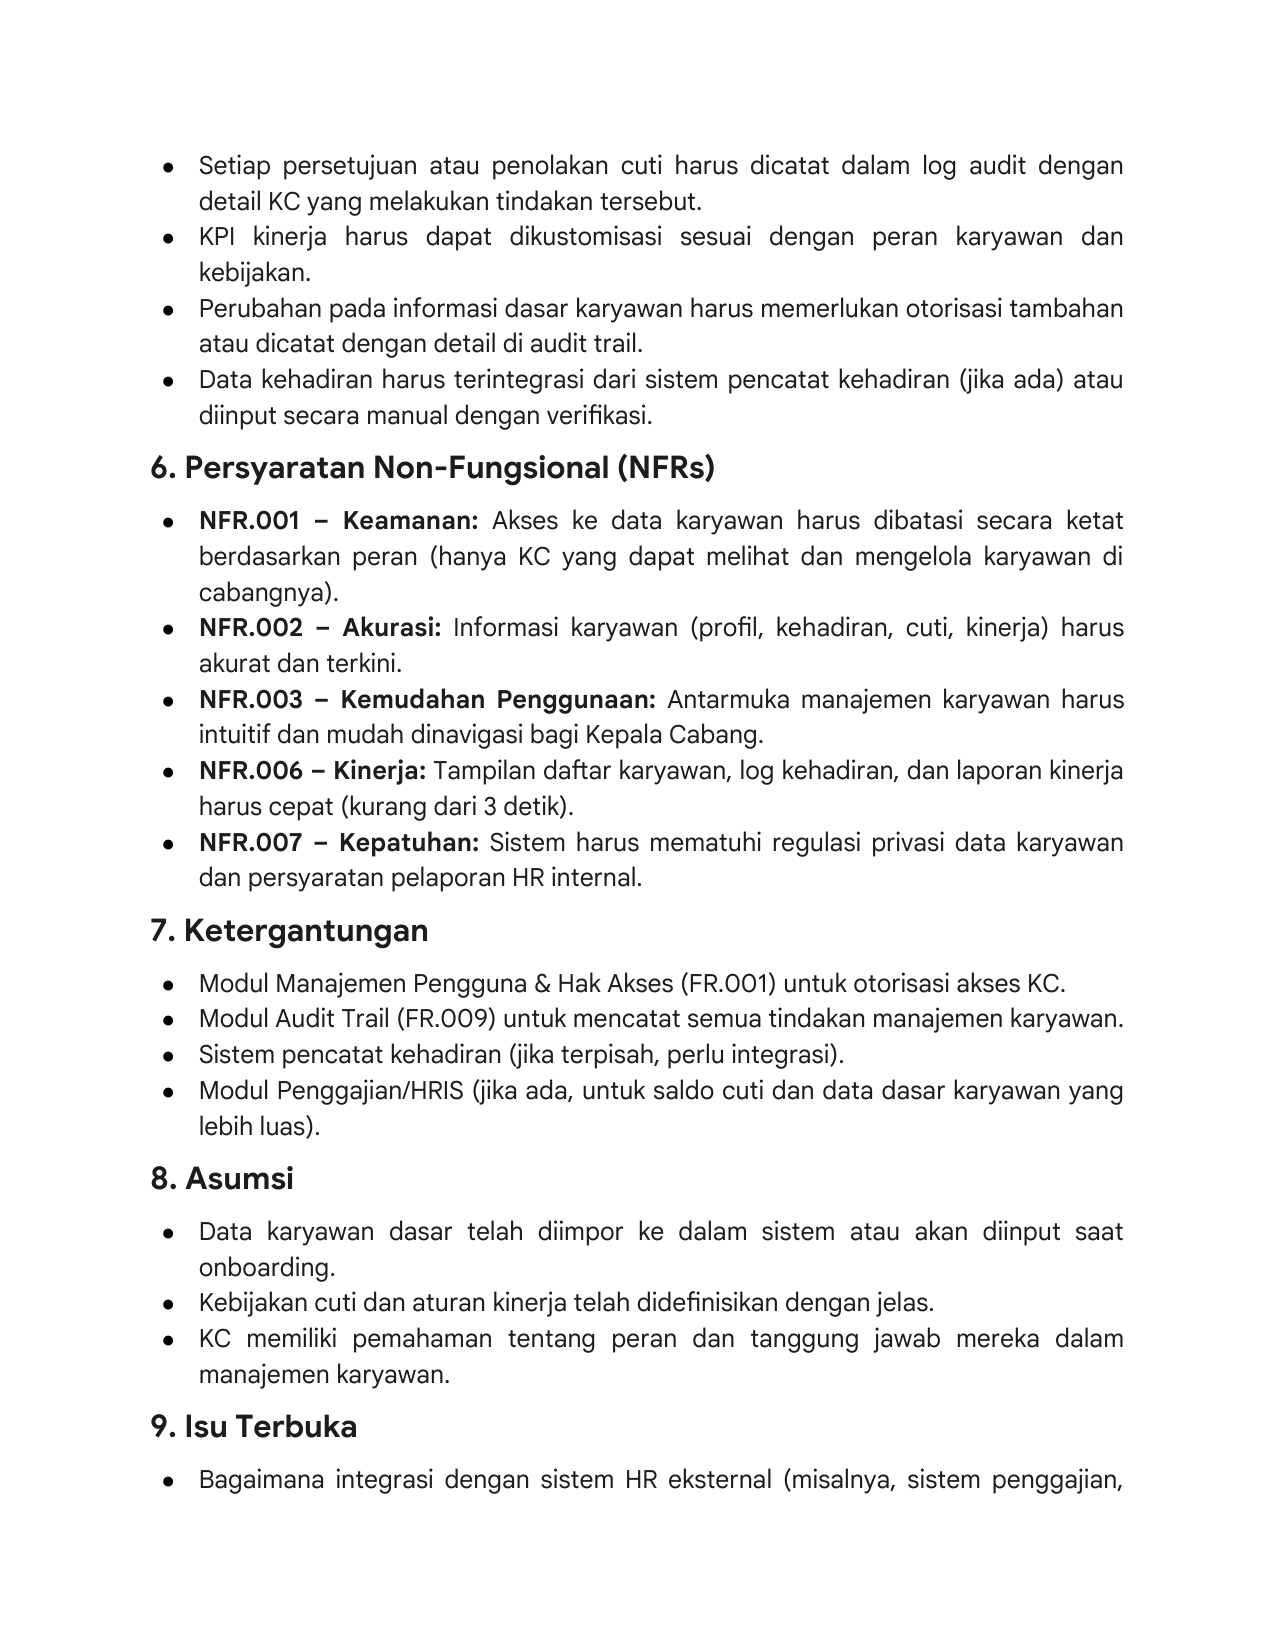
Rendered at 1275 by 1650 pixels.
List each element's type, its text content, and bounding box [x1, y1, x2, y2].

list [161, 1464, 1125, 1496]
subtitle 7. Ketergantungan [150, 911, 1125, 950]
list Data karyawan dasar telah diimpor ke dalam sistem atau akan diinput saat onboarding. [161, 1216, 1125, 1283]
subtitle 6. Persyaratan Non-Fungsional (NFRs) [150, 448, 1125, 487]
subtitle 9. Isu Terbuka [150, 1407, 1125, 1447]
list NFR.002 – Akurasi: Informasi karyawan (profil, kehadiran, cuti, kinerja) harus akurat dan terkini. [161, 613, 1125, 680]
list NFR.007 – Kepatuhan: Sistem harus mematuhi regulasi privasi data karyawan dan persyaratan pelaporan HR internal. [161, 827, 1125, 894]
list Kebijakan cuti dan aturan kinerja telah didefinisikan dengan jelas. [161, 1288, 1125, 1319]
list Perubahan pada informasi dasar karyawan harus memerlukan otorisasi tambahan atau dicatat dengan detail di audit trail. [161, 293, 1125, 360]
subtitle 8. Asumsi [150, 1159, 1125, 1198]
list Setiap persetujuan atau penolakan cuti harus dicatat dalam log audit dengan detail KC yang melakukan tindakan tersebut. [161, 150, 1125, 217]
list Modul Manajemen Pengguna & Hak Akses (FR.001) untuk otorisasi akses KC. [161, 968, 1125, 999]
list Modul Audit Trail (FR.009) untuk mencatat semua tindakan manajemen karyawan. [161, 1004, 1125, 1035]
list Modul Penggajian/HRIS (jika ada, untuk saldo cuti dan data dasar karyawan yang lebih luas). [161, 1075, 1125, 1142]
list KC memiliki pemahaman tentang peran dan tanggung jawab mereka dalam manajemen karyawan. [161, 1323, 1125, 1391]
list NFR.006 – Kinerja: Tampilan daftar karyawan, log kehadiran, dan laporan kinerja harus cepat (kurang dari 3 detik). [161, 756, 1125, 823]
list Sistem pencatat kehadiran (jika terpisah, perlu integrasi). [161, 1039, 1125, 1071]
list KPI kinerja harus dapat dikustomisasi sesuai dengan peran karyawan dan kebijakan. [161, 221, 1125, 288]
list Data kehadiran harus terintegrasi dari sistem pencatat kehadiran (jika ada) atau diinput secara manual dengan verifikasi. [161, 364, 1125, 431]
list NFR.001 – Keamanan: Akses ke data karyawan harus dibatasi secara ketat berdasarkan peran (hanya KC yang dapat melihat dan mengelola karyawan di cabangnya). [161, 505, 1125, 608]
list NFR.003 – Kemudahan Penggunaan: Antarmuka manajemen karyawan harus intuitif dan mudah dinavigasi bagi Kepala Cabang. [161, 684, 1125, 751]
